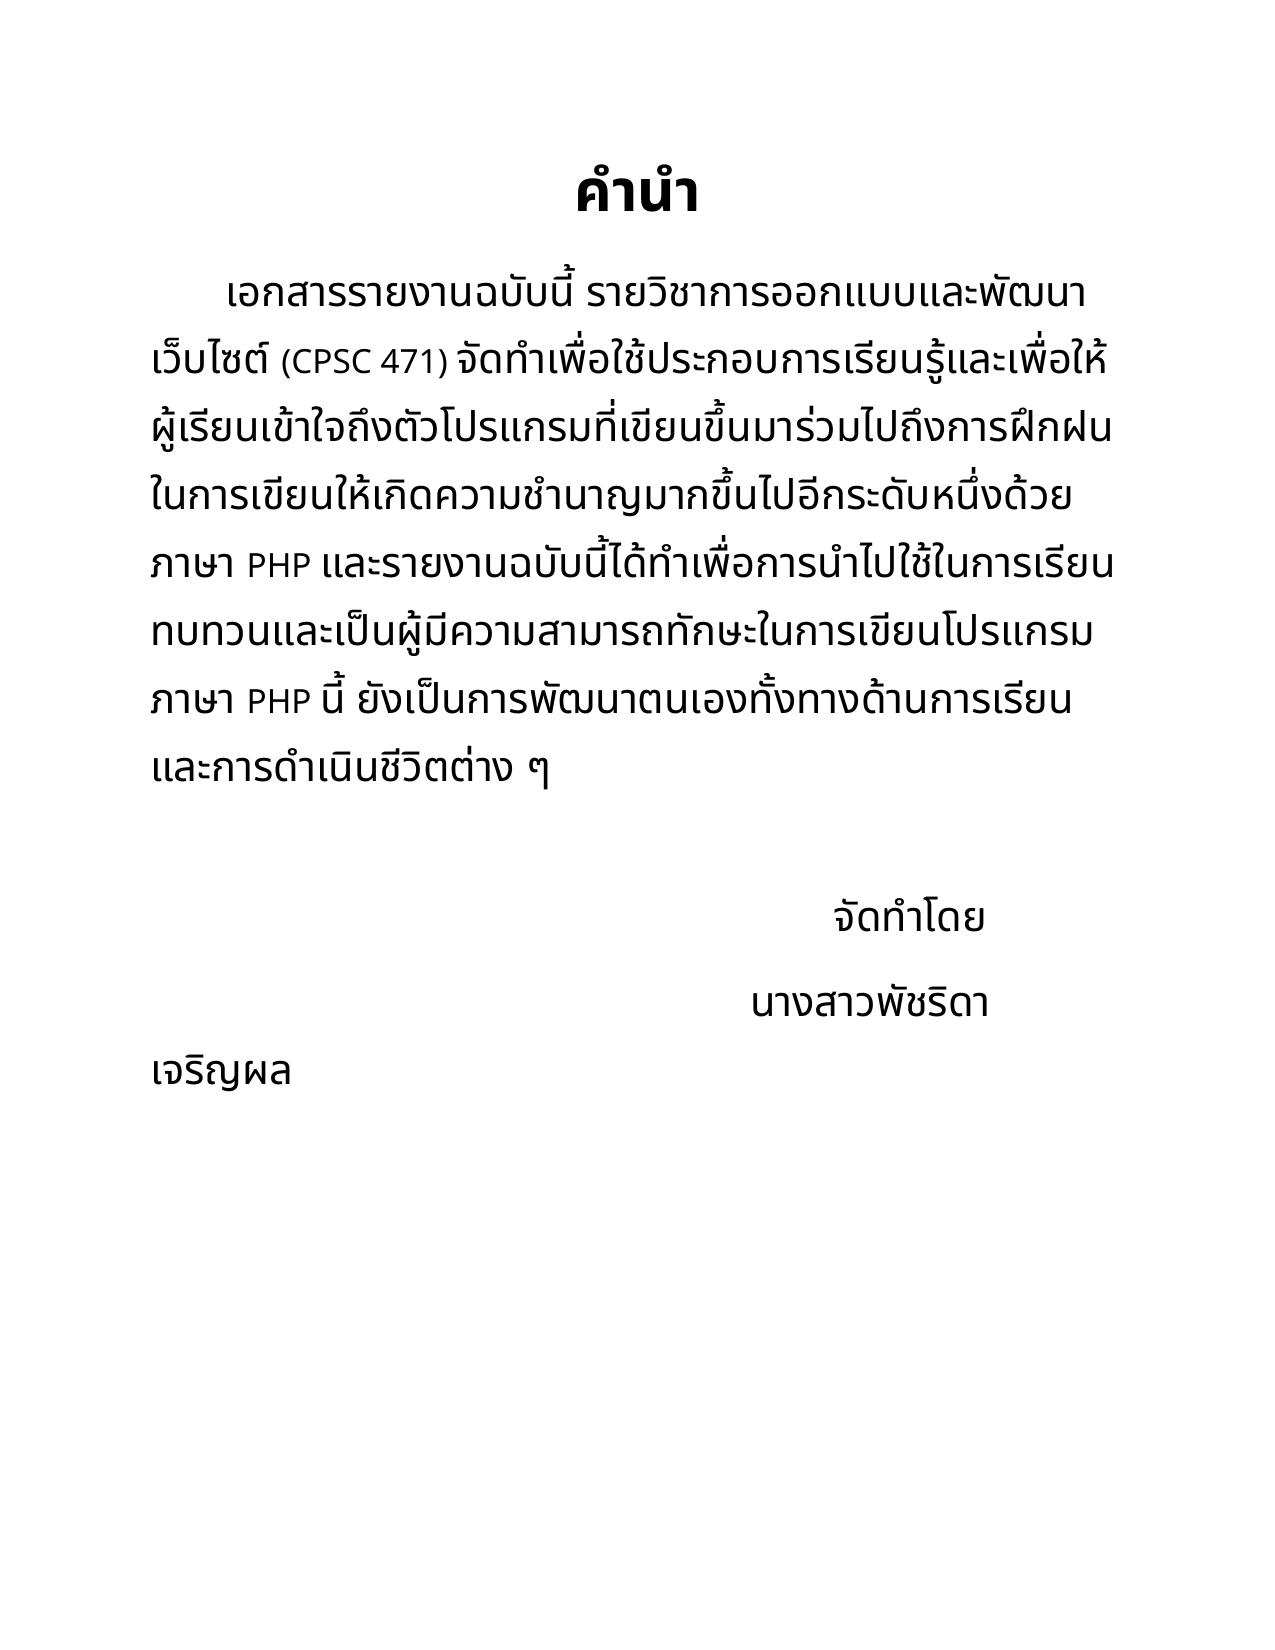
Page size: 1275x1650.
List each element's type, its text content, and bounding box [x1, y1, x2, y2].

text จัดทำโดย [150, 887, 1125, 950]
text คำนำ [150, 150, 1125, 238]
text เอกสารรายงานฉบับนี้ รายวิชาการออกแบบและพัฒนาเว็บไซต์ (CPSC 471) จัดทำเพื่อใช้ประกอบการเรียนรู้และเพื่อให้ผู้เรียนเข้าใจถึงตัวโปรแกรมที่เขียนขึ้นมาร่วมไปถึงการฝึกฝนในการเขียนให้เกิดความชำนาญมากขึ้นไปอีกระดับหนึ่งด้วยภาษา PHP และรายงานฉบับนี้ได้ทำเพื่อการนำไปใช้ในการเรียนทบทวนและเป็นผู้มีความสามารถทักษะในการเขียนโปรแกรมภาษา PHP นี้ ยังเป็นการพัฒนาตนเองทั้งทางด้านการเรียนและการดำเนินชีวิตต่าง ๆ [150, 262, 1125, 800]
text นางสาวพัชริดา เจริญผล [150, 972, 1125, 1103]
